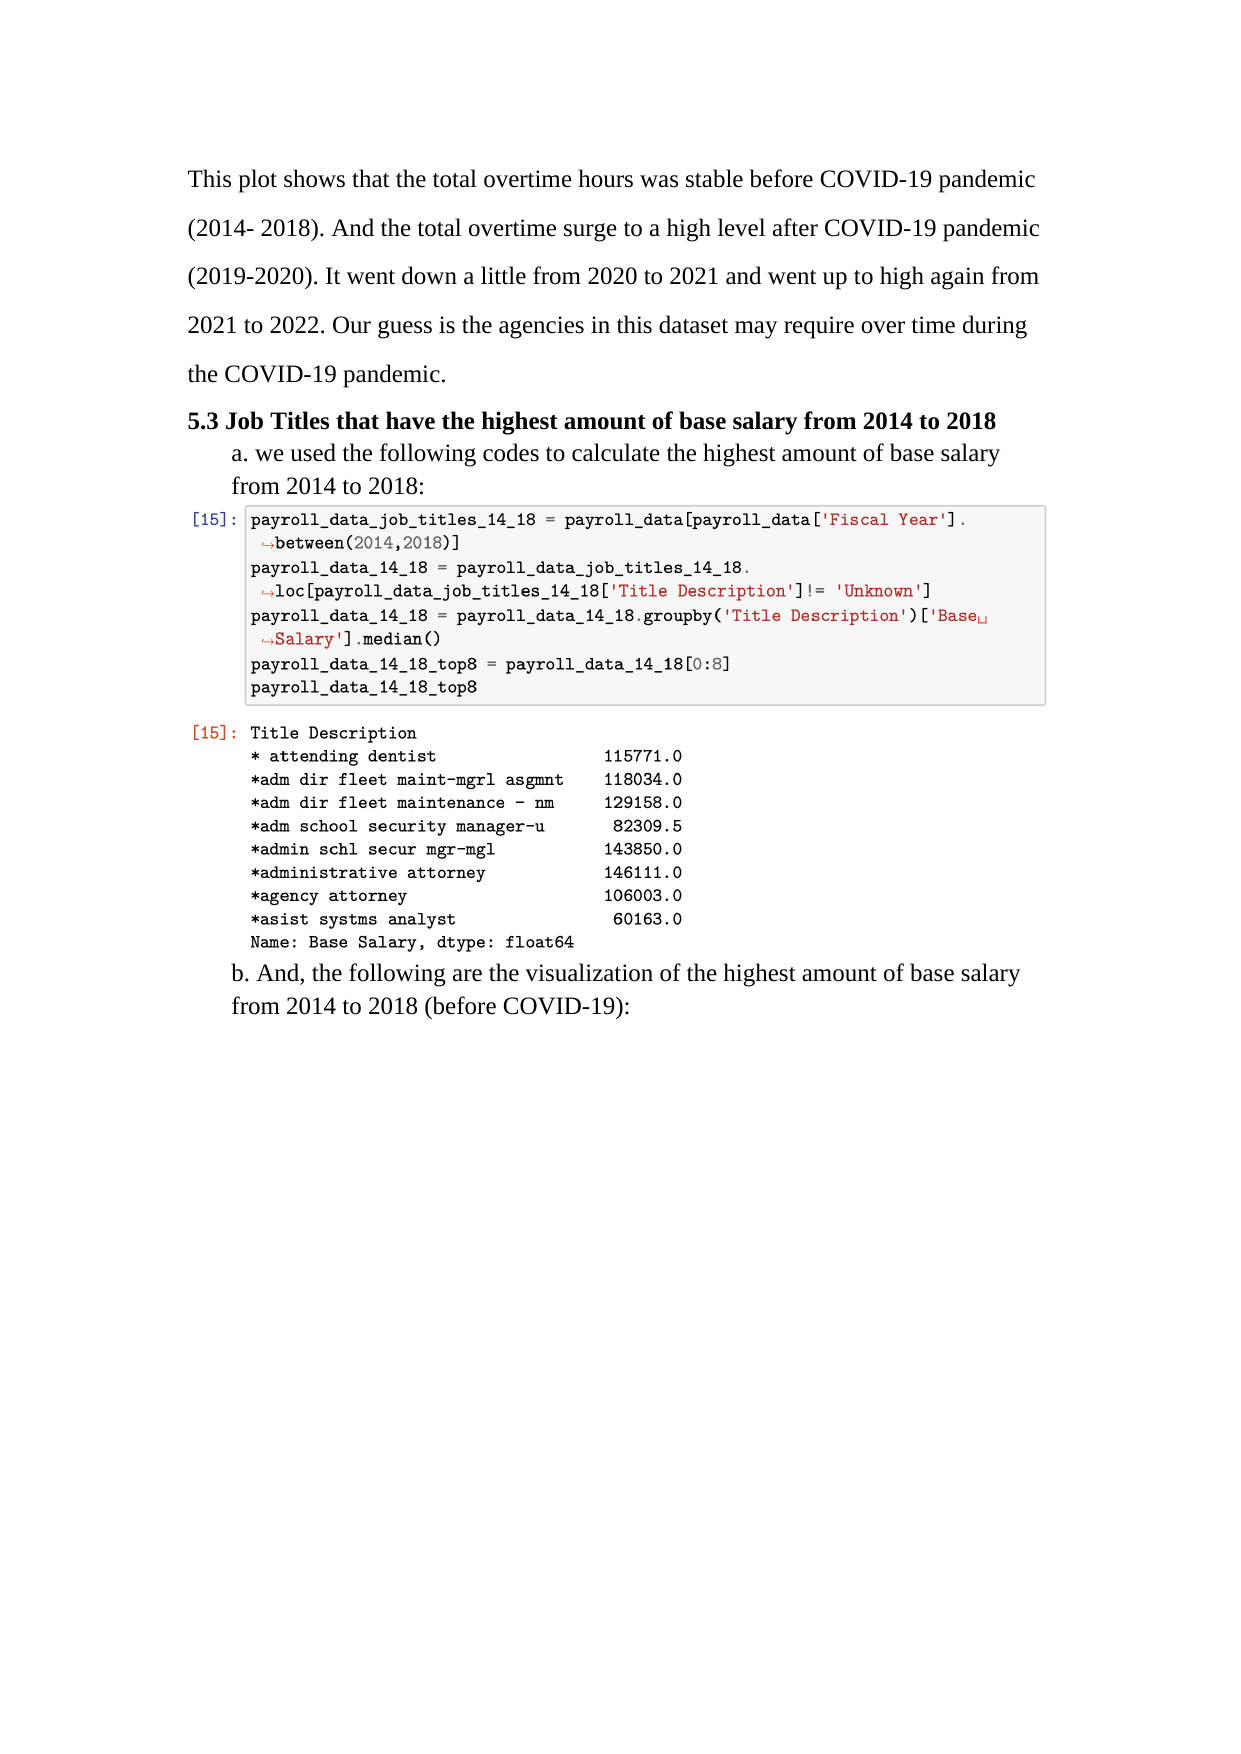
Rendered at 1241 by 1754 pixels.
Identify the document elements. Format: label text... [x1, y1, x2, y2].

picture [187, 501, 1053, 956]
text 5.3 Job Titles that have the highest amount of base salary from 2014 to 2018 [187, 404, 1053, 436]
text b. And, the following are the visualization of the highest amount of base salary from 2014 to 2018 (before COVID-19): [231, 956, 1053, 1021]
text This plot shows that the total overtime hours was stable before COVID-19 pandemic (2014- 2018). And the total overtime surge to a high level after COVID-19 pandemic (2019-2020). It went down a little from 2020 to 2021 and went up to high again from 2021 to 2022. Our guess is the agencies in this dataset may require over time during the COVID-19 pandemic. [187, 162, 1053, 389]
text a. we used the following codes to calculate the highest amount of base salary from 2014 to 2018: [231, 436, 1053, 501]
